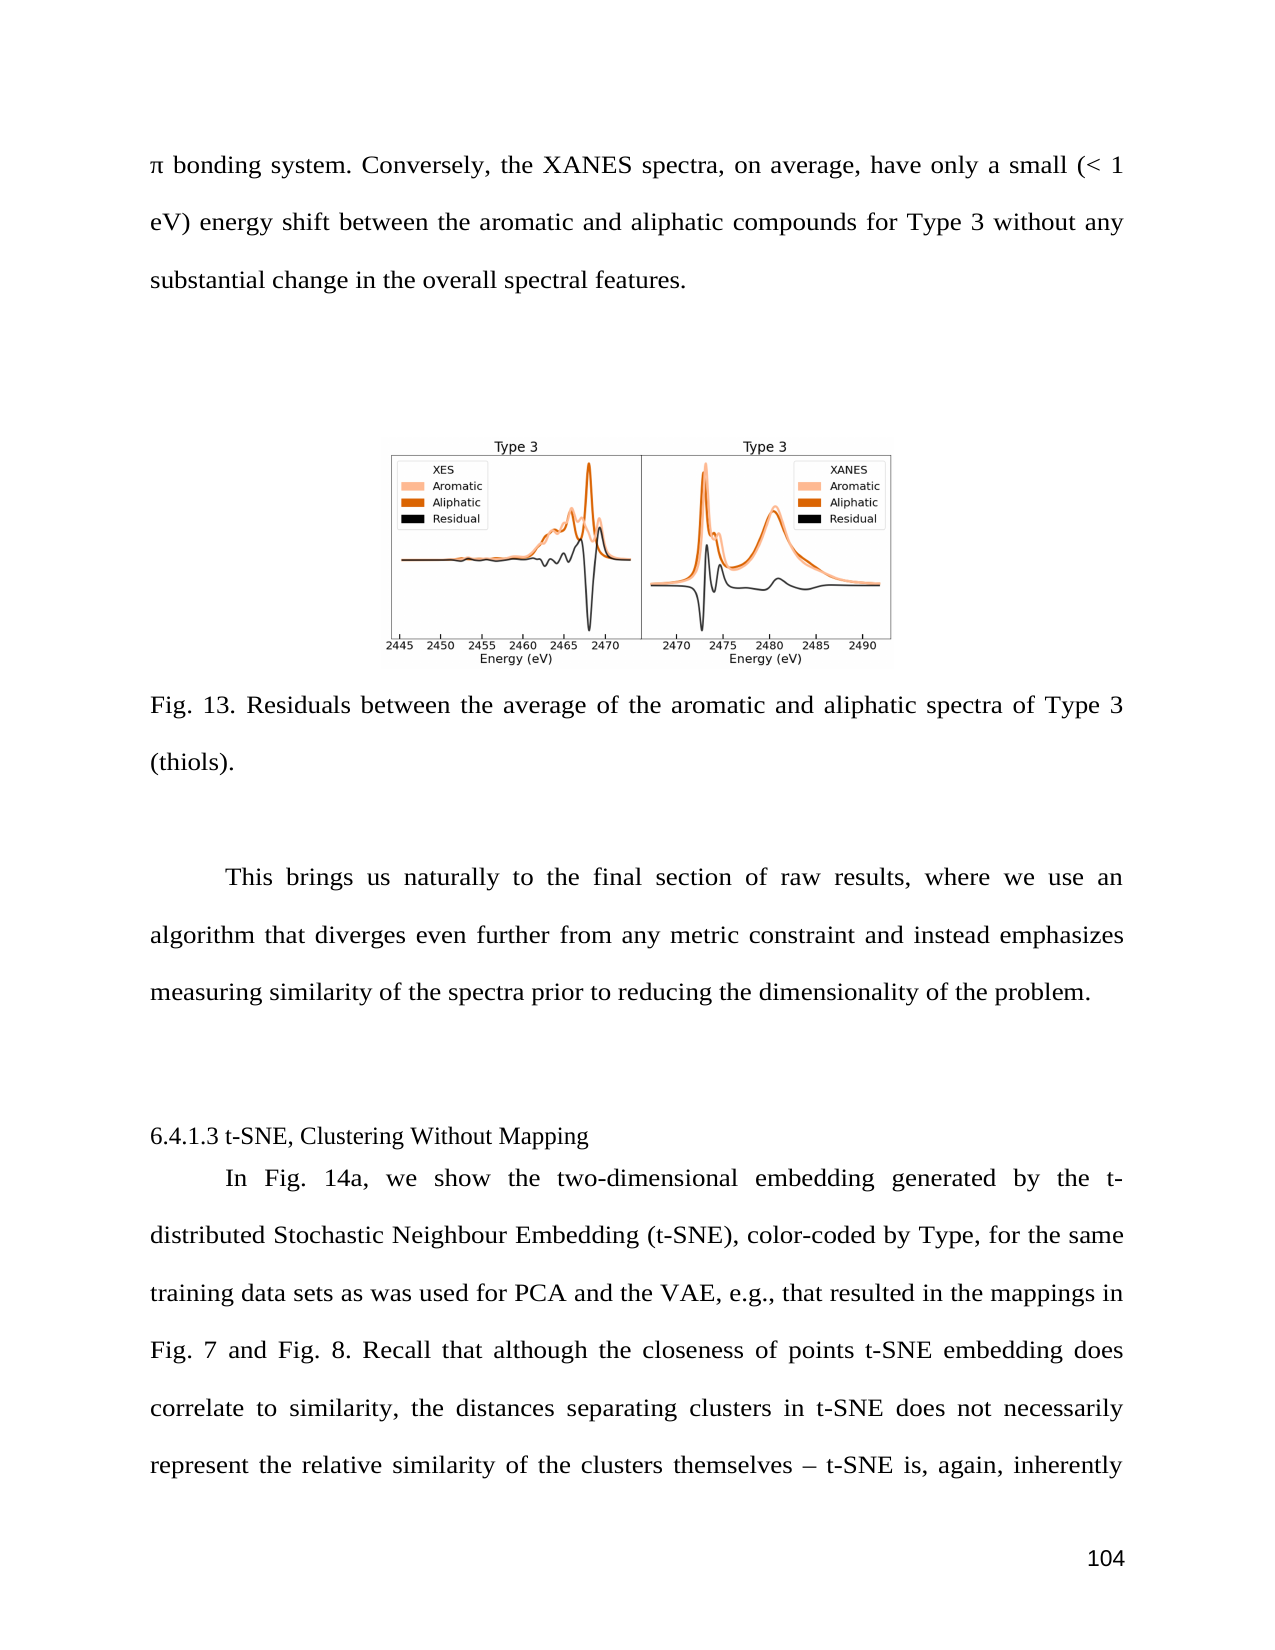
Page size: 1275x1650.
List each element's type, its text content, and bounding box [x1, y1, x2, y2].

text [150, 1163, 1125, 1479]
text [150, 150, 1125, 294]
subtitle t-SNE, Clustering Without Mapping [150, 1121, 1125, 1150]
text This brings us naturally to the final section of raw results, where we use an algorithm that diverges even further from any metric constraint and instead emphasizes measuring similarity of the spectra prior to reducing the dimensionality of the problem. [150, 862, 1125, 1006]
text Fig. 13. Residuals between the average of the aromatic and aliphatic spectra of Type 3 (thiols). [150, 690, 1125, 776]
picture [381, 437, 894, 669]
